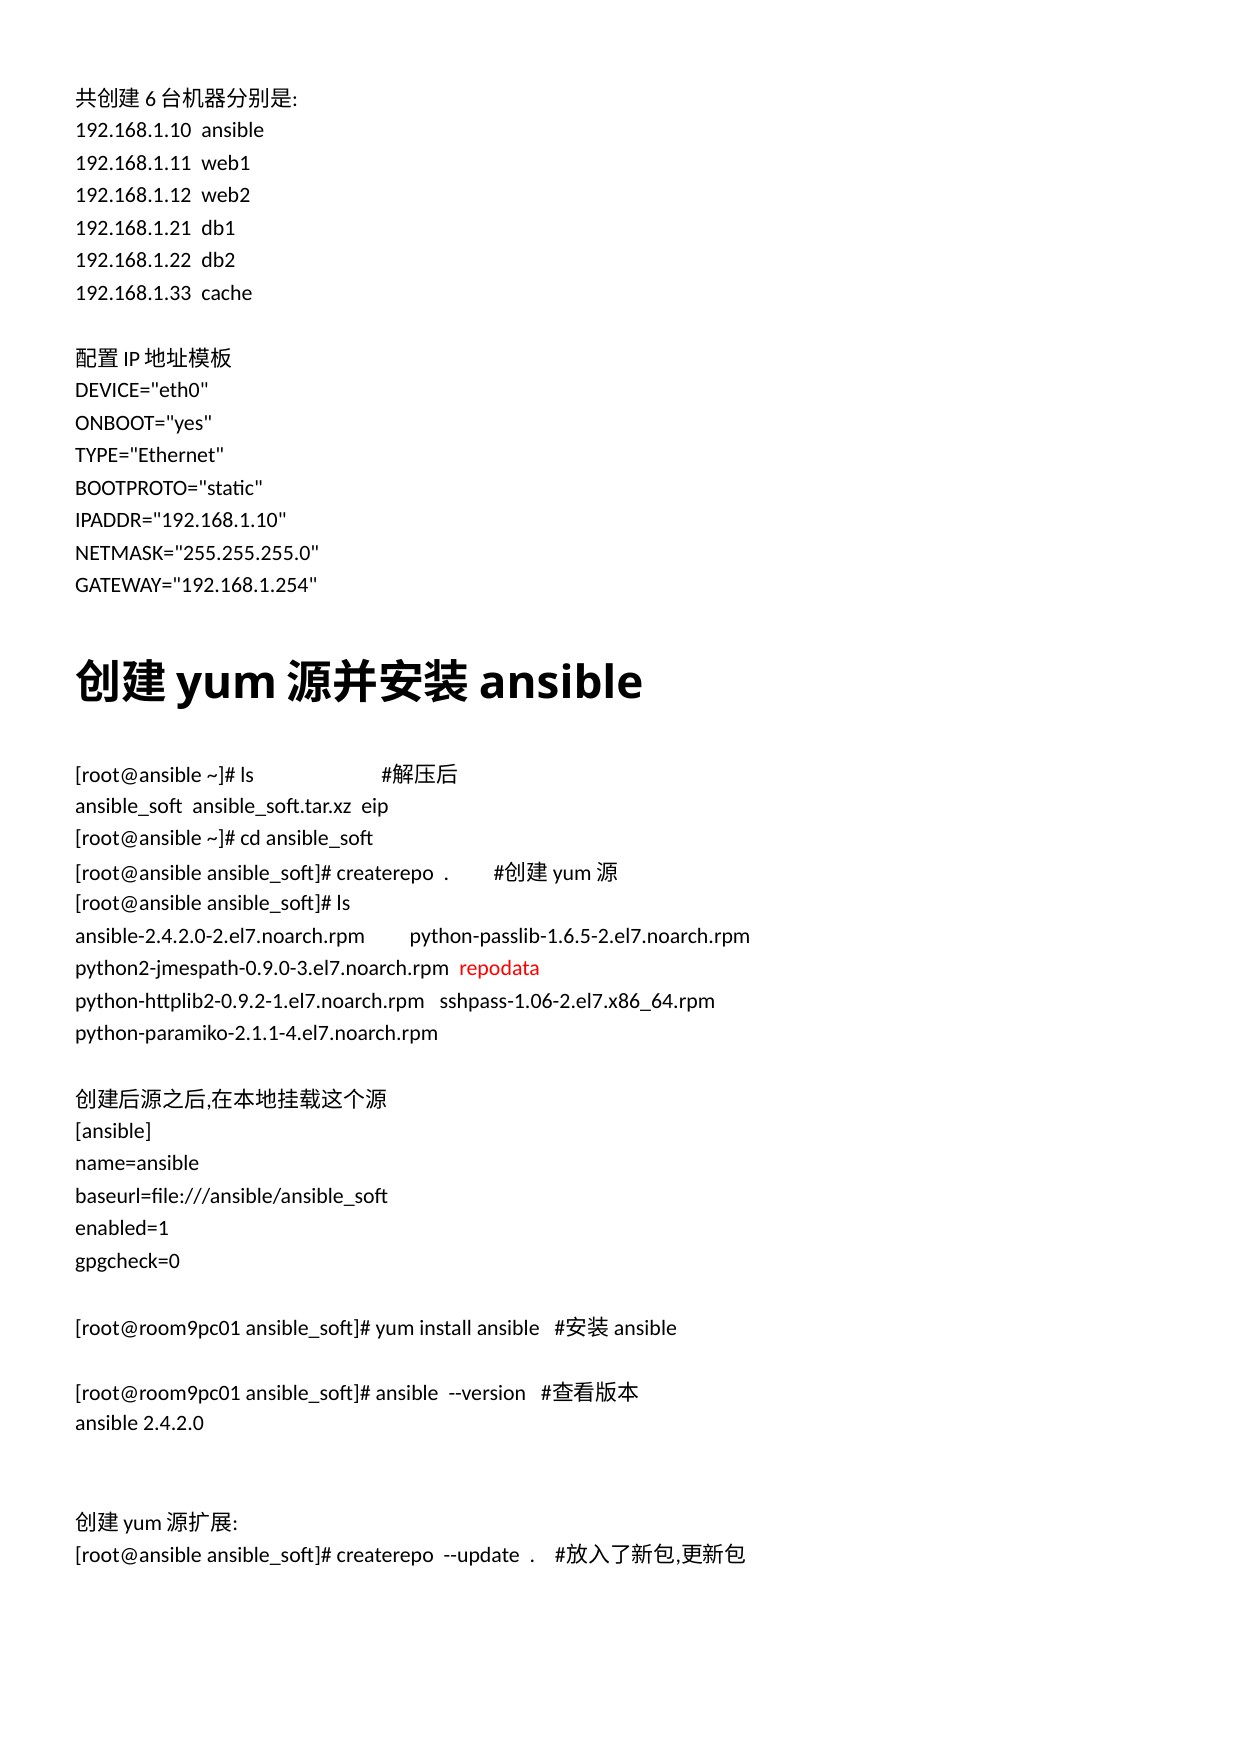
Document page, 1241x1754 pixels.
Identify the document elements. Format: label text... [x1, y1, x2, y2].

text DEVICE="eth0" [75, 373, 1165, 406]
text [root@ansible ansible_soft]# createrepo . #创建yum源 [75, 854, 1165, 887]
text ONBOOT="yes" [75, 406, 1165, 438]
text [ansible] [75, 1114, 1165, 1147]
text [root@room9pc01 ansible_soft]# ansible --version #查看版本 [75, 1374, 1165, 1407]
text gpgcheck=0 [75, 1244, 1165, 1277]
text 创建yum源扩展: [75, 1504, 1165, 1537]
text NETMASK="255.255.255.0" [75, 536, 1165, 568]
text [root@ansible ~]# ls #解压后 [75, 757, 1165, 789]
text [root@ansible ansible_soft]# ls [75, 887, 1165, 919]
text 192.168.1.21 db1 [75, 211, 1165, 243]
text baseurl=file:///ansible/ansible_soft [75, 1179, 1165, 1212]
text [root@ansible ansible_soft]# createrepo --update . #放入了新包,更新包 [75, 1537, 1165, 1569]
text python-httplib2-0.9.2-1.el7.noarch.rpm sshpass-1.06-2.el7.x86_64.rpm [75, 984, 1165, 1017]
text 192.168.1.22 db2 [75, 243, 1165, 276]
text enabled=1 [75, 1212, 1165, 1244]
text BOOTPROTO="static" [75, 471, 1165, 503]
text 共创建6台机器分别是: [75, 81, 1165, 113]
text name=ansible [75, 1147, 1165, 1179]
text 192.168.1.11 web1 [75, 146, 1165, 178]
text 192.168.1.12 web2 [75, 178, 1165, 211]
text TYPE="Ethernet" [75, 438, 1165, 471]
text ansible_soft ansible_soft.tar.xz eip [75, 789, 1165, 822]
text 192.168.1.33 cache [75, 276, 1165, 308]
text [root@room9pc01 ansible_soft]# yum install ansible #安装ansible [75, 1309, 1165, 1342]
text python-paramiko-2.1.1-4.el7.noarch.rpm [75, 1017, 1165, 1049]
subtitle 创建yum源并安装ansible [75, 630, 1165, 727]
text ansible-2.4.2.0-2.el7.noarch.rpm python-passlib-1.6.5-2.el7.noarch.rpm [75, 919, 1165, 952]
text [root@ansible ~]# cd ansible_soft [75, 822, 1165, 854]
text 创建后源之后,在本地挂载这个源 [75, 1082, 1165, 1114]
text 配置IP地址模板 [75, 341, 1165, 373]
text IPADDR="192.168.1.10" [75, 503, 1165, 536]
text python2-jmespath-0.9.0-3.el7.noarch.rpm repodata [75, 952, 1165, 984]
text ansible 2.4.2.0 [75, 1407, 1165, 1439]
text GATEWAY="192.168.1.254" [75, 568, 1165, 601]
text 192.168.1.10 ansible [75, 113, 1165, 146]
